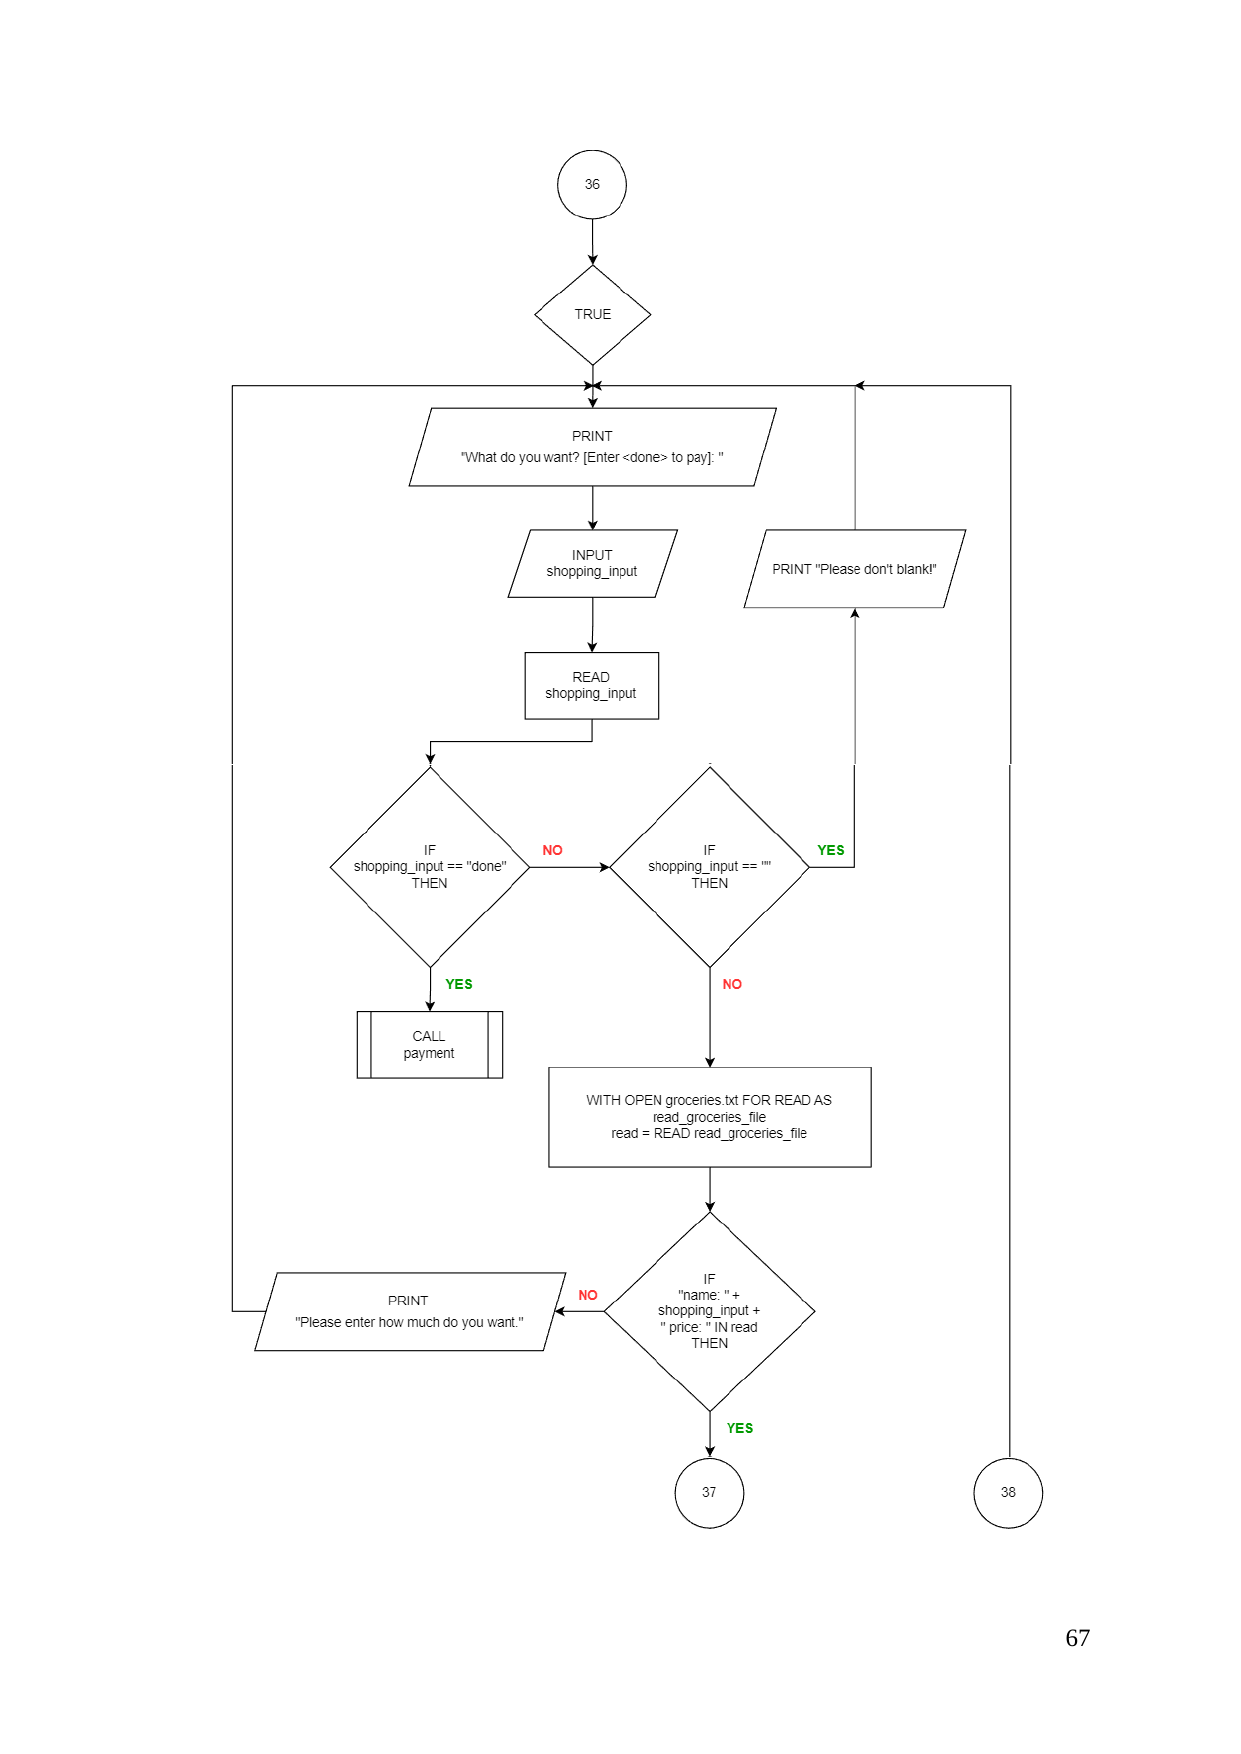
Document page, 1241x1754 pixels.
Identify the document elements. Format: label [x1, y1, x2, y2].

picture [150, 1458, 1091, 1529]
picture [150, 765, 1091, 1457]
picture [150, 150, 1091, 764]
